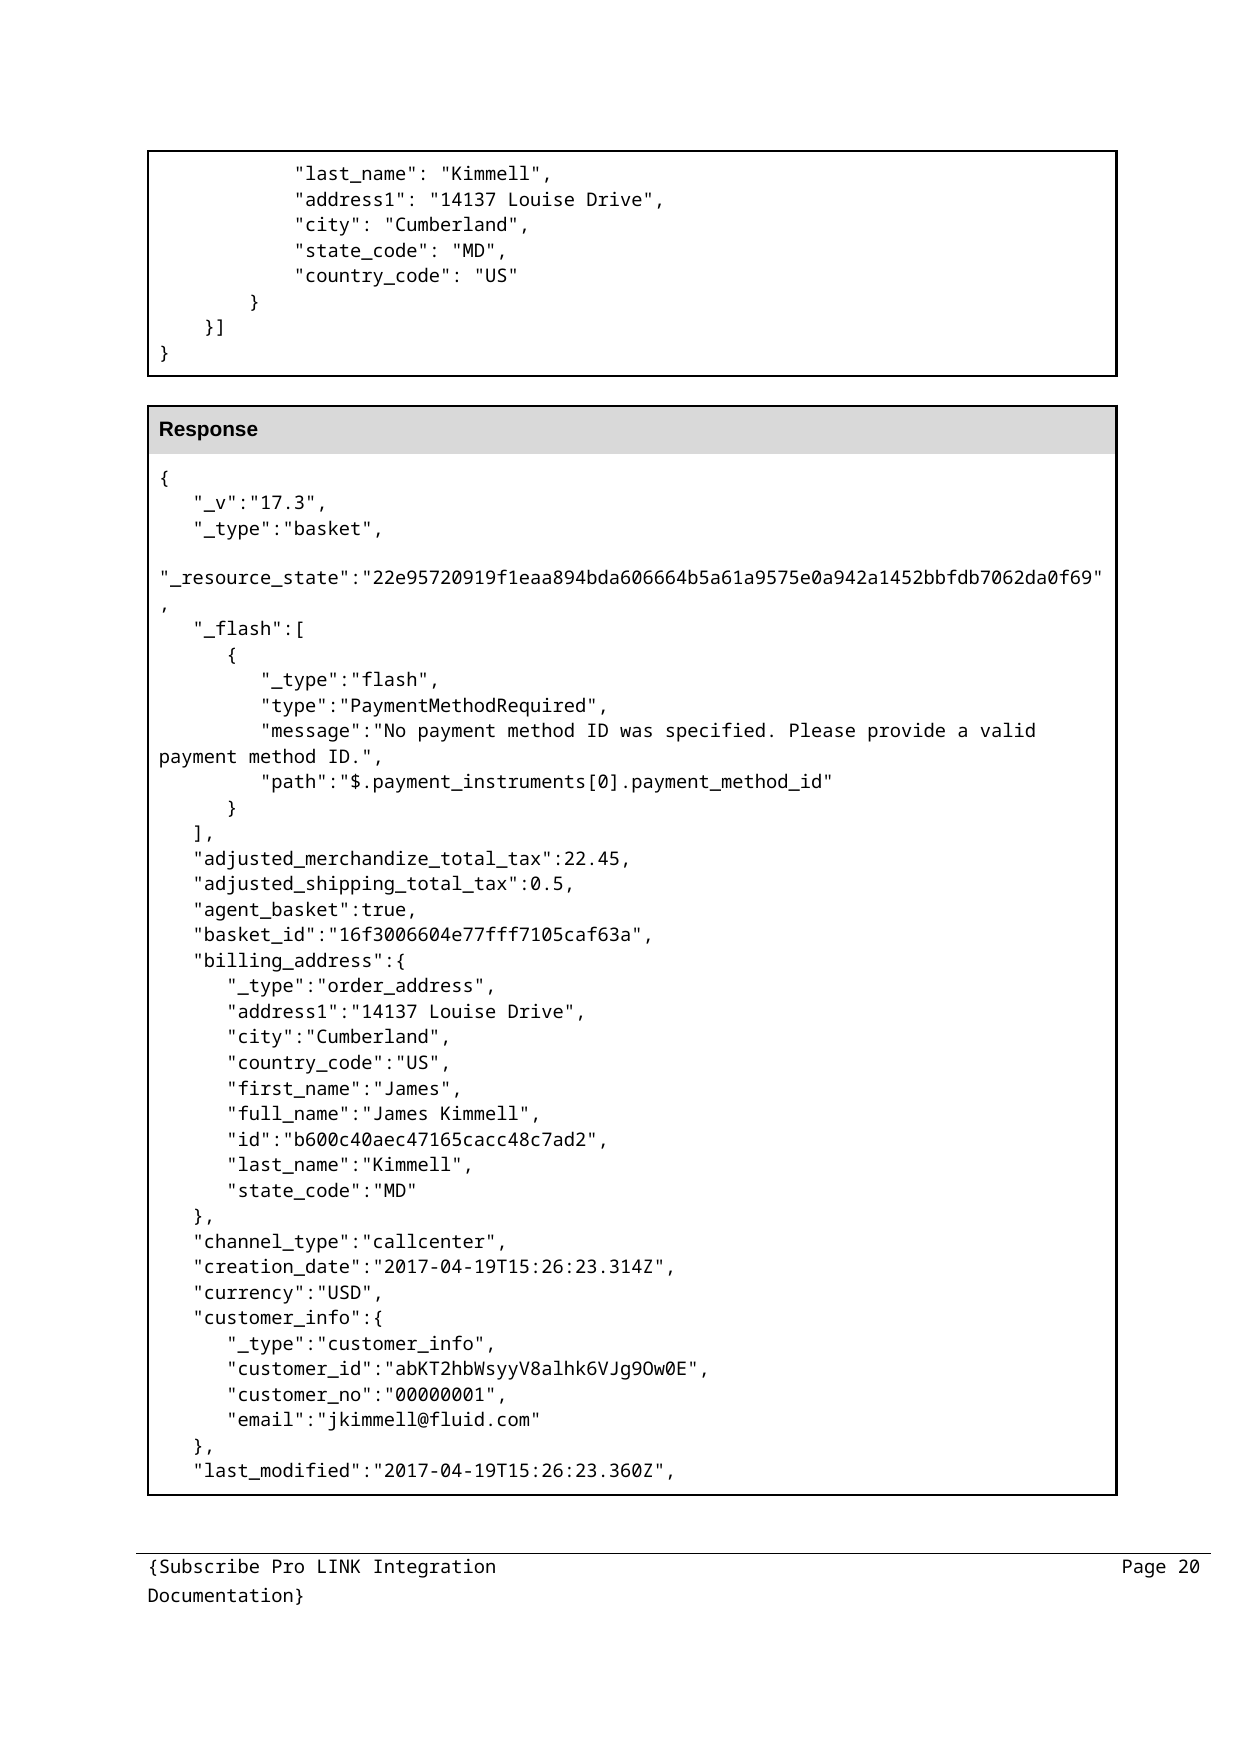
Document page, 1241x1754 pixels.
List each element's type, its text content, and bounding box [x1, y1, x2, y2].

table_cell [149, 454, 1115, 1494]
table_header Response [149, 407, 1115, 451]
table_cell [149, 152, 1115, 375]
